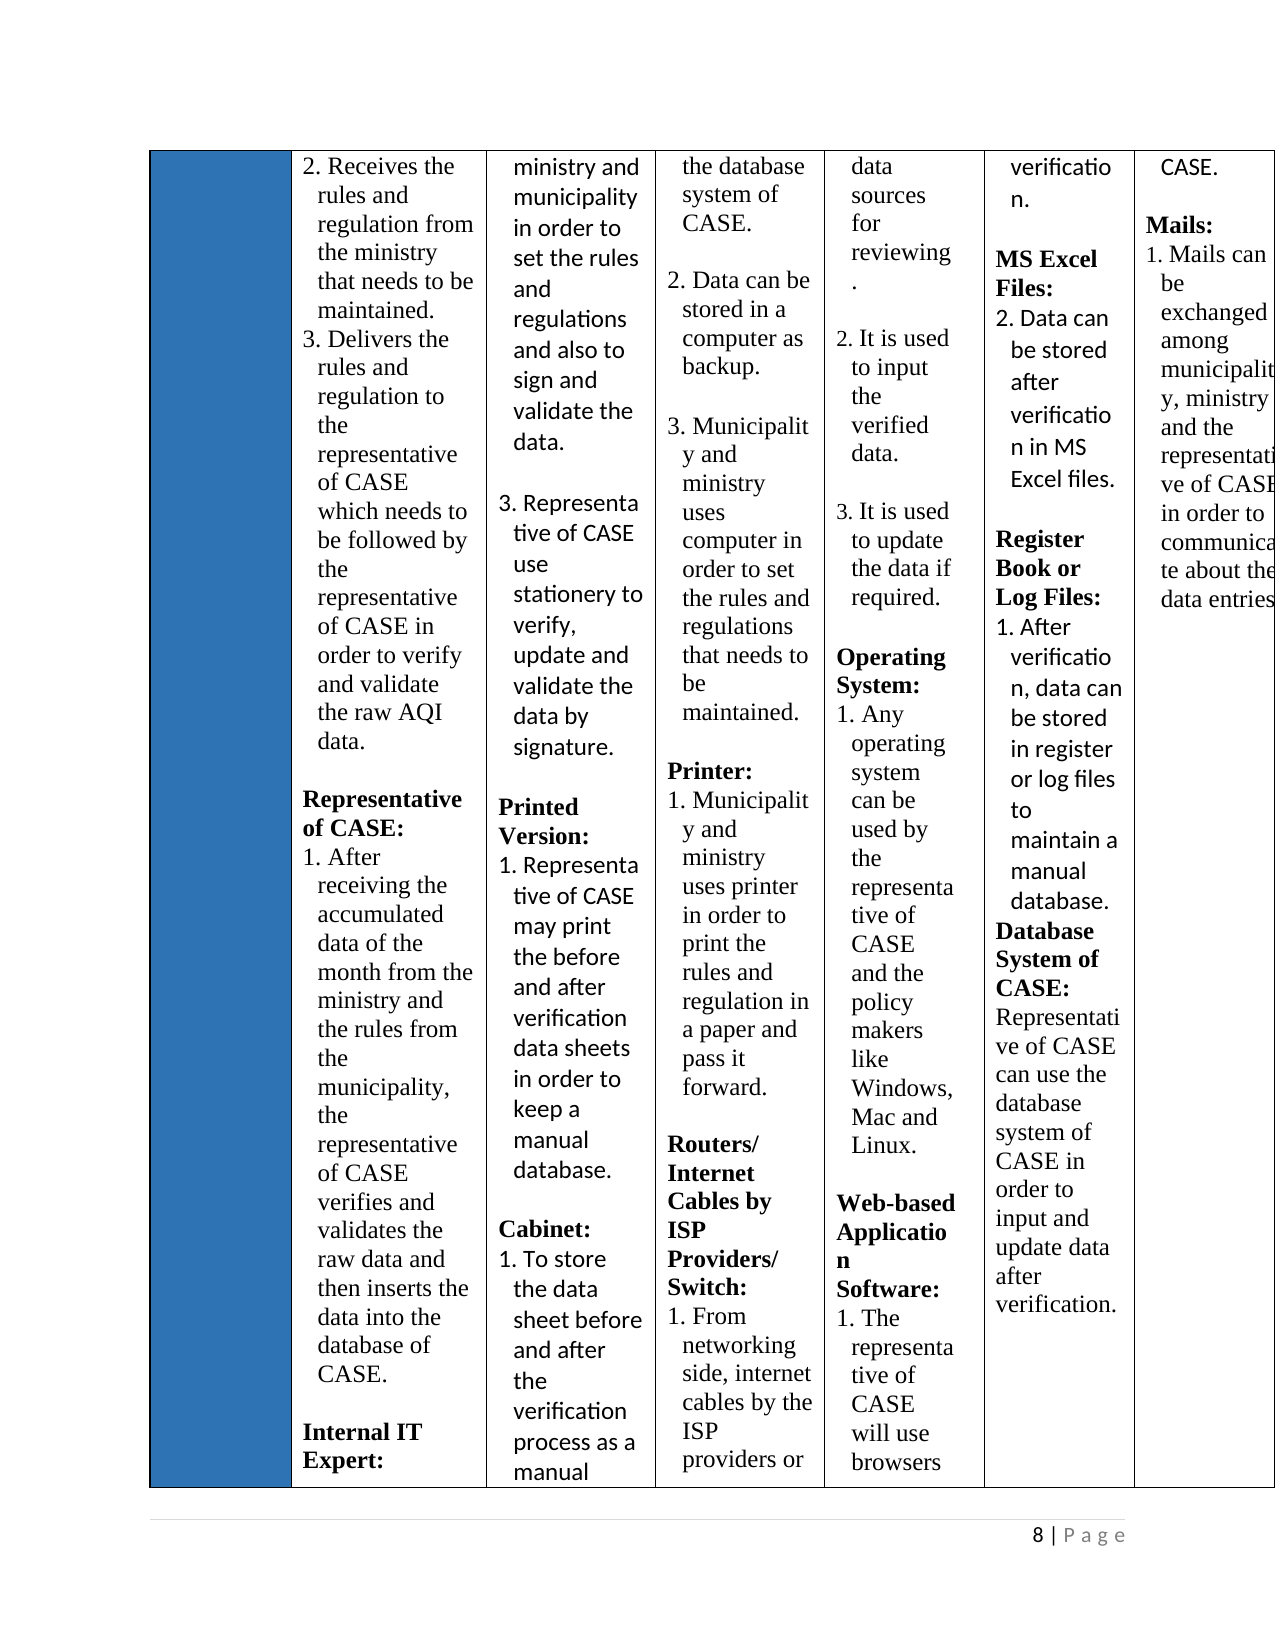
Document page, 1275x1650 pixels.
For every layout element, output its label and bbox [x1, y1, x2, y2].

table_cell [985, 151, 1134, 1487]
table_cell [151, 151, 291, 1487]
table_cell [1135, 151, 1274, 1487]
table_cell [292, 151, 486, 1487]
table_cell [487, 151, 655, 1487]
table_cell [656, 151, 824, 1487]
table_cell [825, 151, 984, 1487]
